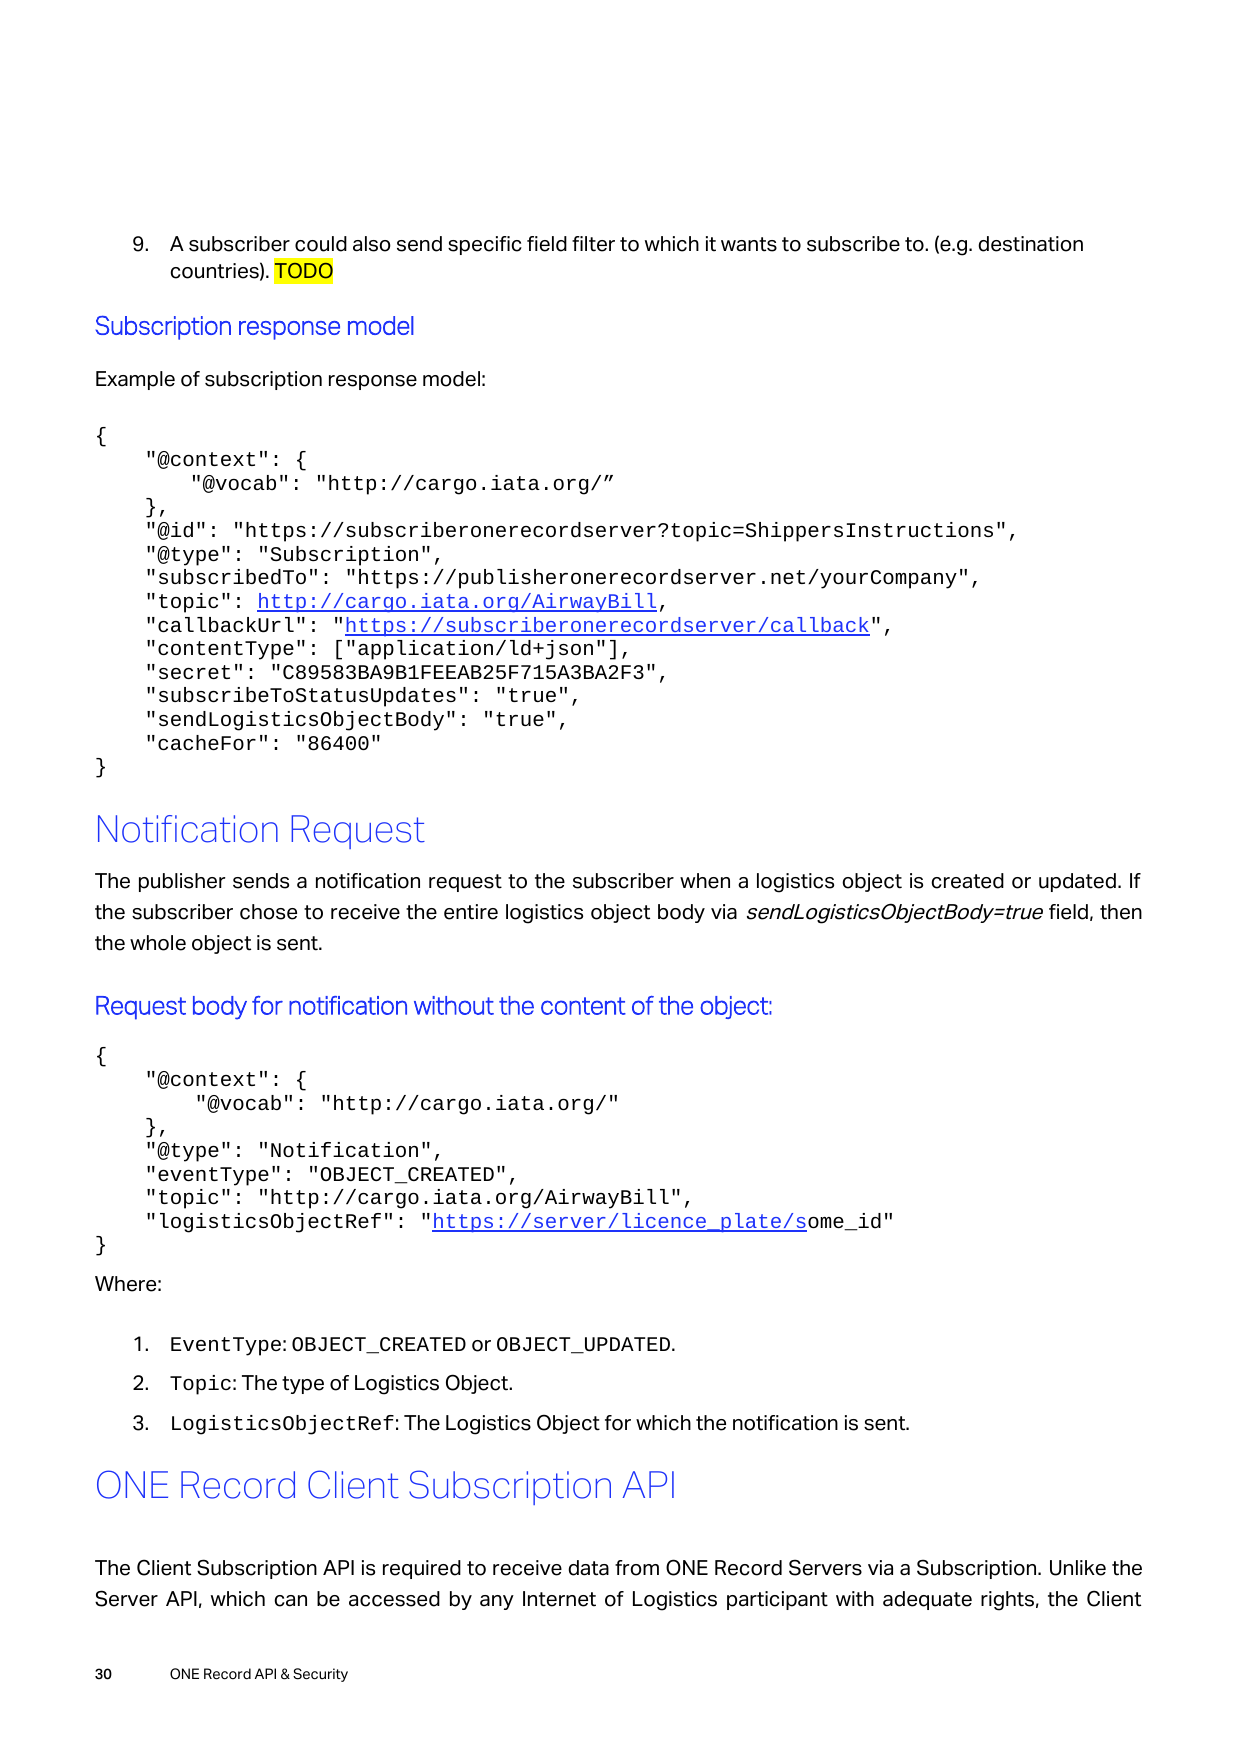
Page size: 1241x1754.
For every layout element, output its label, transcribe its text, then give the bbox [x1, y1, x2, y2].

text "@context": { [94, 449, 1146, 473]
text Example of subscription response model: [94, 366, 1143, 392]
text }, [94, 1116, 1146, 1140]
list EventType: OBJECT_CREATED or OBJECT_UPDATED. [132, 1330, 1146, 1357]
list LogisticsObjectRef: The Logistics Object for which the notification is sent. [132, 1409, 1146, 1436]
text "@vocab": "http://cargo.iata.org/" [94, 1093, 1146, 1116]
text "sendLogisticsObjectBody": "true", [94, 709, 1146, 733]
text "@vocab": "http://cargo.iata.org/” [94, 473, 1146, 496]
text "topic": http://cargo.iata.org/AirwayBill, [94, 591, 1217, 614]
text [94, 1524, 1143, 1612]
text "@context": { [94, 1069, 1146, 1093]
text { [94, 1045, 1146, 1069]
subtitle Notification Request [94, 805, 1146, 853]
text }, [94, 496, 1146, 520]
text { [94, 425, 1146, 449]
text "@id": "https://subscriberonerecordserver?topic=ShippersInstructions", [94, 520, 1146, 544]
list Topic: The type of Logistics Object. [132, 1370, 1146, 1397]
text The publisher sends a notification request to the subscriber when a logistics object is created or updated. If the subscriber chose to receive the entire logistics object body via sendLogisticsObjectBody=true field, then the whole object is sent. [94, 868, 1143, 956]
subtitle Subscription response model [94, 309, 1146, 341]
text "subscribeToStatusUpdates": "true", [94, 686, 1146, 709]
text "eventType": "OBJECT_CREATED", [94, 1163, 1146, 1187]
text Where: [94, 1271, 1143, 1297]
text "secret": "C89583BA9B1FEEAB25F715A3BA2F3", [94, 662, 1146, 686]
text "logisticsObjectRef": "https://server/licence_plate/some_id" [94, 1211, 1146, 1234]
text "contentType": ["application/ld+json"], [94, 638, 1146, 662]
text "topic": "http://cargo.iata.org/AirwayBill", [94, 1187, 1146, 1211]
text "subscribedTo": "https://publisheronerecordserver.net/yourCompany", [94, 567, 1146, 591]
subtitle Request body for notification without the content of the object: [94, 989, 1146, 1020]
subtitle ONE Record Client Subscription API [94, 1461, 1146, 1509]
text "cacheFor": "86400" [94, 733, 1146, 756]
text } [94, 756, 1146, 780]
list A subscriber could also send specific field filter to which it wants to subscribe to. (e.g. destination countries). TODO [132, 231, 1146, 284]
text } [94, 1234, 1146, 1258]
text "@type": "Subscription", [94, 544, 1146, 567]
text "callbackUrl": "https://subscriberonerecordserver/callback", [94, 614, 1146, 638]
text "@type": "Notification", [94, 1140, 1146, 1163]
